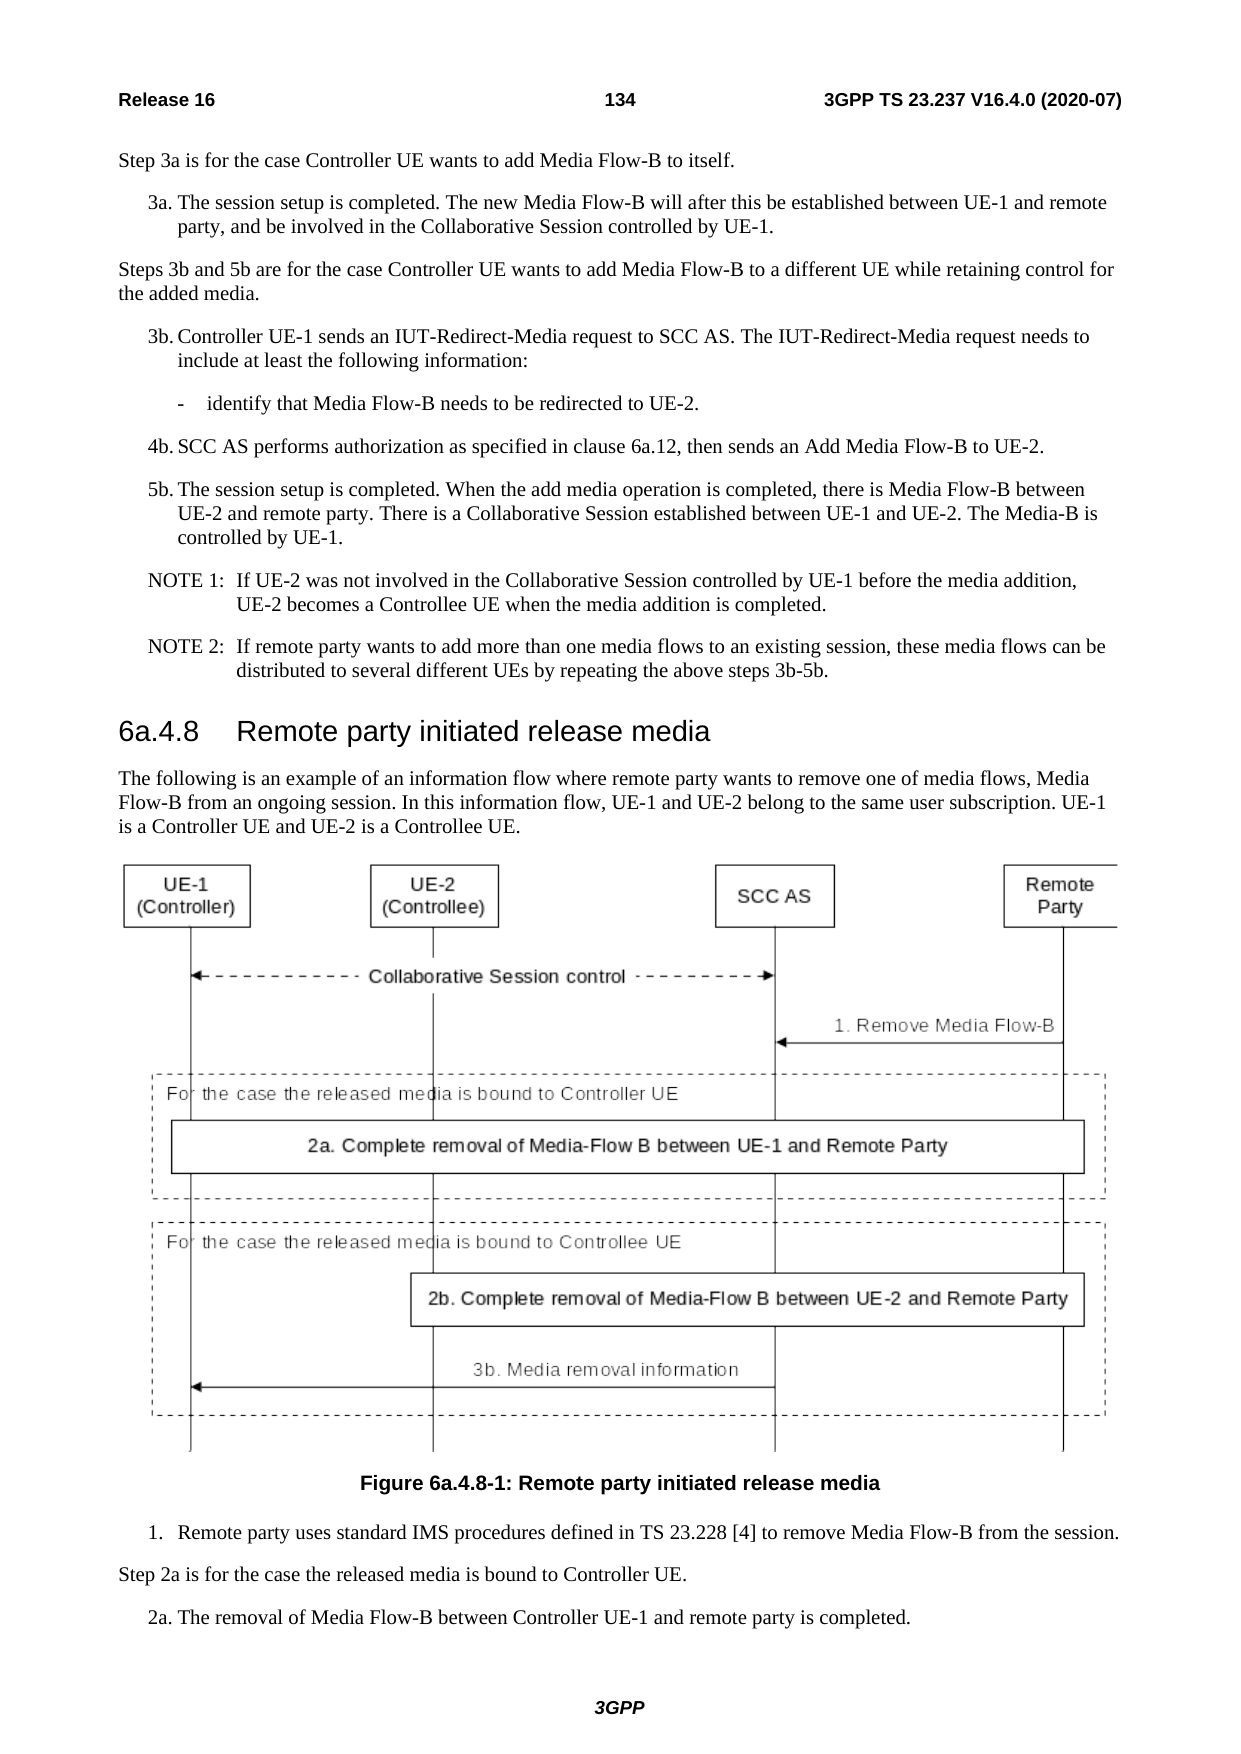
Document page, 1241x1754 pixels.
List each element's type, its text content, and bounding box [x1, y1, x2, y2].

text 2a. The removal of Media Flow-B between Controller UE-1 and remote party is completed. [148, 1605, 1122, 1629]
text NOTE 1: If UE-2 was not involved in the Collaborative Session controlled by UE-1 before the media addition, UE-2 becomes a Controllee UE when the media addition is completed. [148, 567, 1122, 616]
text - identify that Media Flow-B needs to be redirected to UE-2. [177, 391, 1122, 415]
text Figure 6a.4.8-1: Remote party initiated release media [118, 1471, 1122, 1494]
text Step 3a is for the case Controller UE wants to add Media Flow-B to itself. [118, 147, 1122, 172]
text 3b. Controller UE-1 sends an IUT-Redirect-Media request to SCC AS. The IUT-Redirect-Media request needs to include at least the following information: [148, 324, 1122, 372]
subtitle 6a.4.8 Remote party initiated release media [118, 714, 1122, 747]
text The following is an example of an information flow where remote party wants to remove one of media flows, Media Flow-B from an ongoing session. In this information flow, UE-1 and UE-2 belong to the same user subscription. UE-1 is a Controller UE and UE-2 is a Controllee UE. [118, 766, 1122, 838]
text 5b. The session setup is completed. When the add media operation is completed, there is Media Flow-B between UE-2 and remote party. There is a Collaborative Session established between UE-1 and UE-2. The Media-B is controlled by UE-1. [148, 477, 1122, 549]
text Steps 3b and 5b are for the case Controller UE wants to add Media Flow-B to a different UE while retaining control for the added media. [118, 257, 1122, 305]
text Step 2a is for the case the released media is bound to Controller UE. [118, 1562, 1122, 1586]
text 4b. SCC AS performs authorization as specified in clause 6a.12, then sends an Add Media Flow-B to UE-2. [148, 434, 1122, 458]
text 3a. The session setup is completed. The new Media Flow-B will after this be established between UE-1 and remote party, and be involved in the Collaborative Session controlled by UE-1. [148, 190, 1122, 238]
text 1. Remote party uses standard IMS procedures defined in TS 23.228 [4] to remove Media Flow-B from the session. [148, 1519, 1122, 1544]
text NOTE 2: If remote party wants to add more than one media flows to an existing session, these media flows can be distributed to several different UEs by repeating the above steps 3b-5b. [148, 634, 1122, 682]
